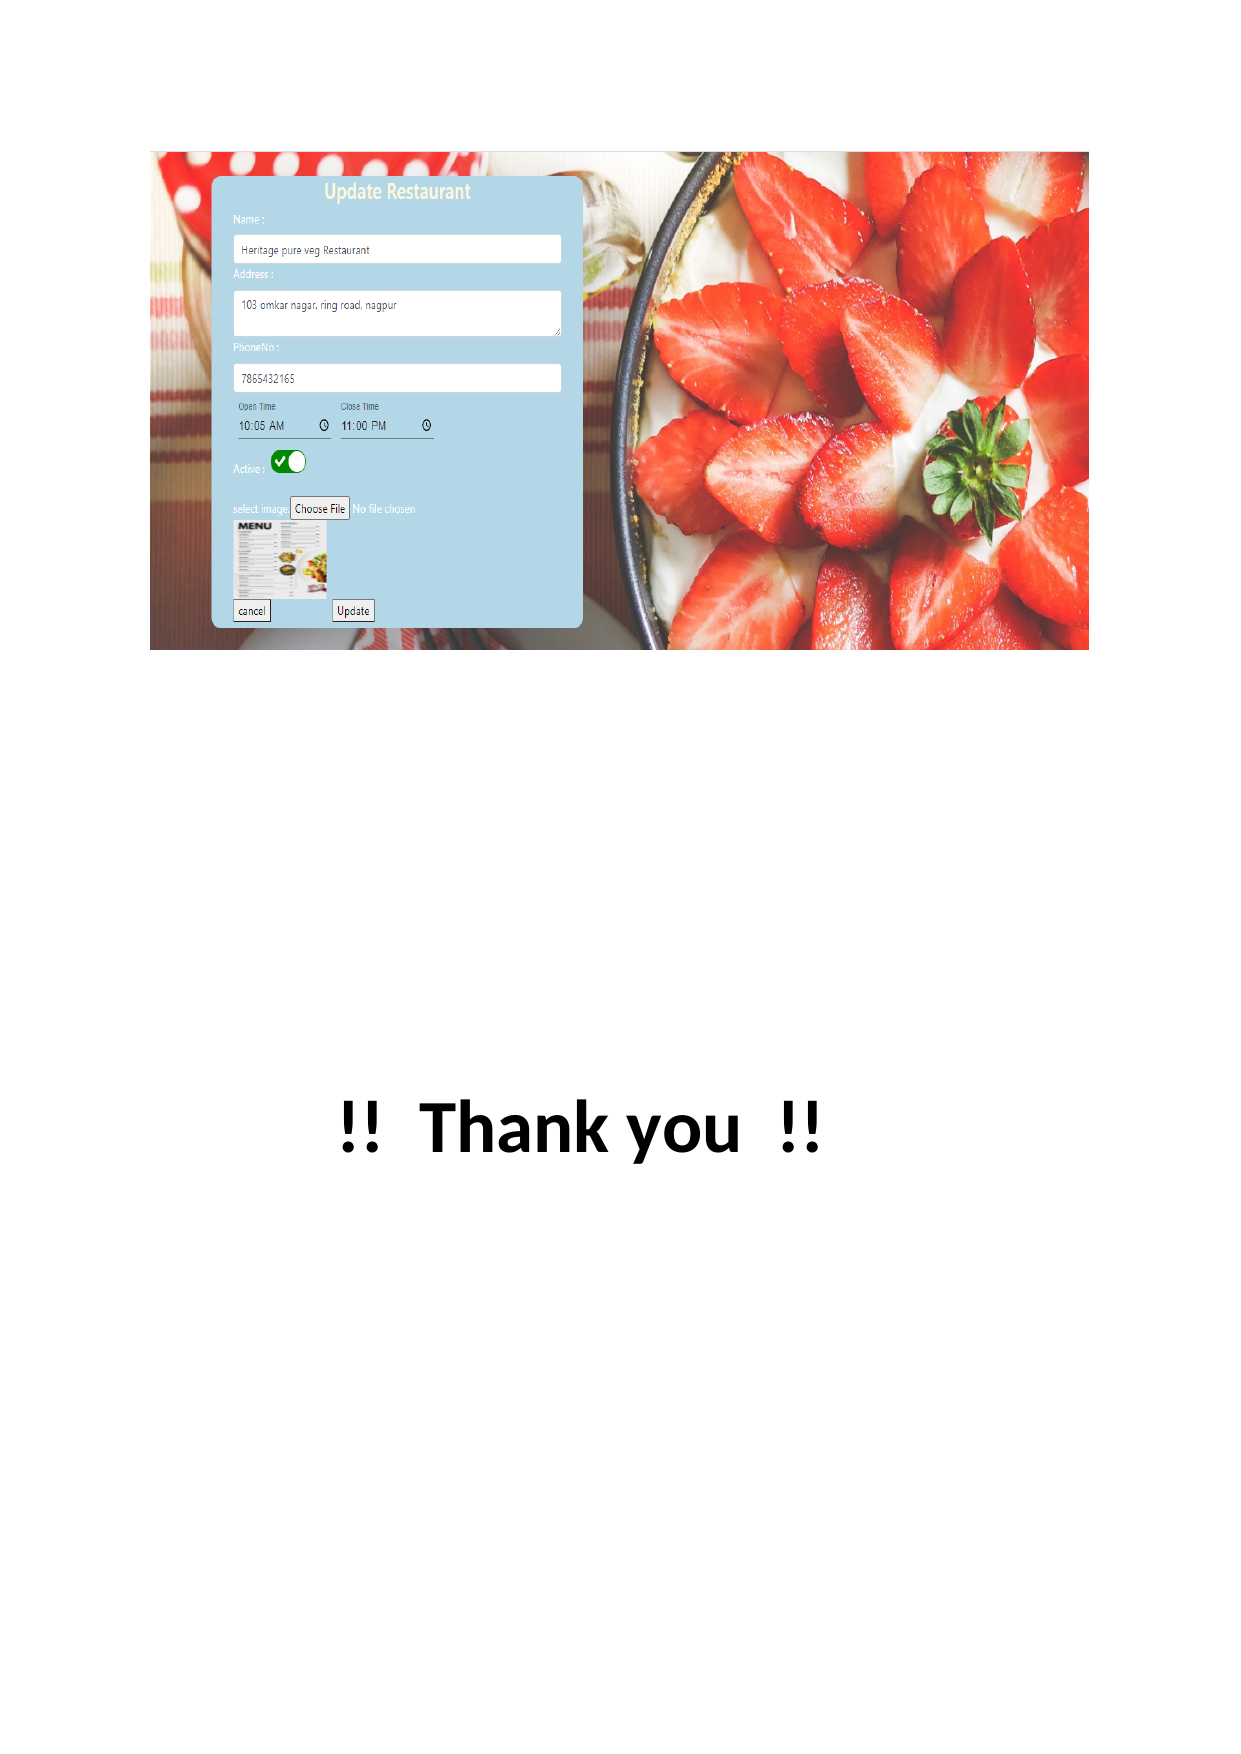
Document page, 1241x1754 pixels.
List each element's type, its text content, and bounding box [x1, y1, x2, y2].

picture [150, 150, 1089, 650]
text !! Thank you !! [150, 1080, 1090, 1172]
